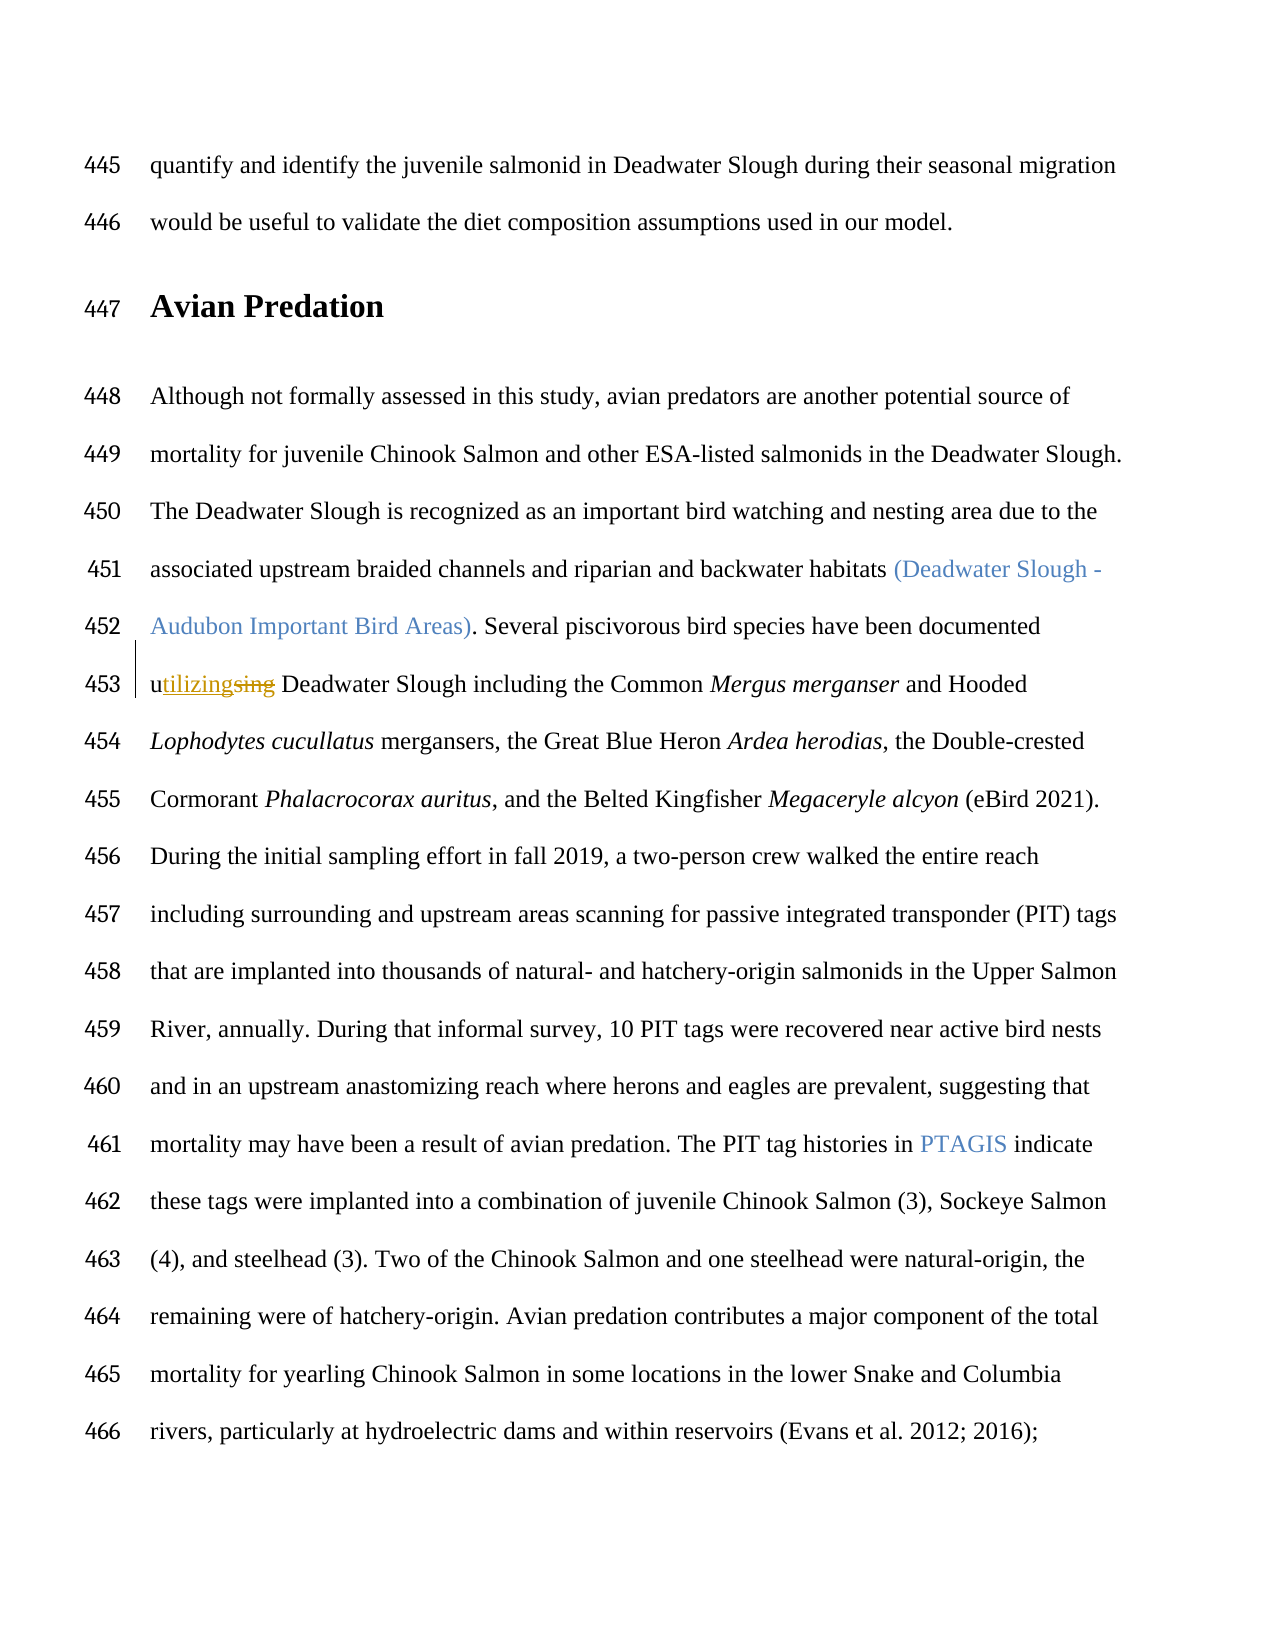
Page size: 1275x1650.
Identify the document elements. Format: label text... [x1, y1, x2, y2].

subtitle Avian Predation [150, 286, 1125, 324]
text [150, 381, 1125, 1445]
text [150, 150, 1125, 236]
